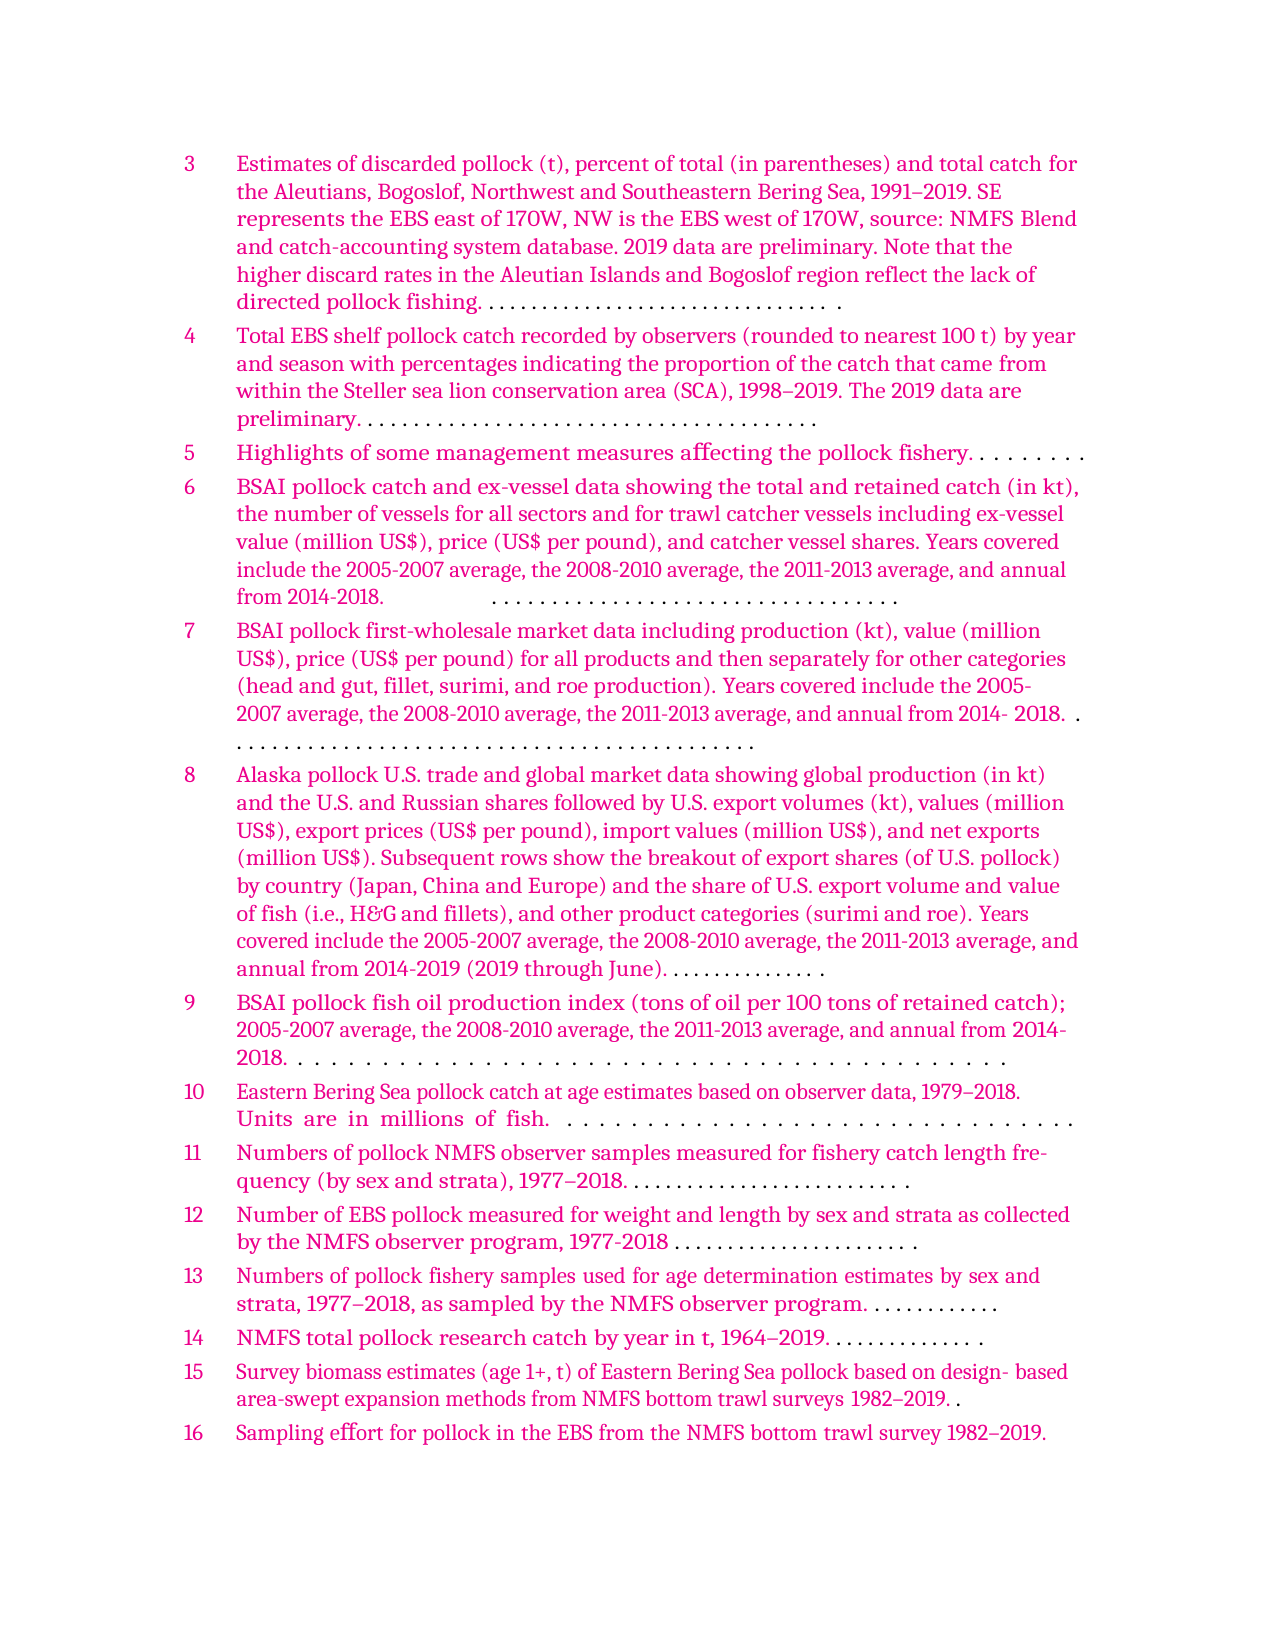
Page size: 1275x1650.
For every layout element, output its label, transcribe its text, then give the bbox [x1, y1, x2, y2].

list BSAI pollock catch and ex-vessel data showing the total and retained catch (in kt), the number of vessels for all sectors and for trawl catcher vessels including ex-vessel value (million US$), price (US$ per pound), and catcher vessel shares. Years covered include the 2005-2007 average, the 2008-2010 average, the 2011-2013 average, and annual from 2014-2018. . . . . . . . . . . . . . . . . . . . . . . . . . . . . . . . . . . [184, 474, 1081, 610]
list Estimates of discarded pollock (t), percent of total (in parentheses) and total catch for the Aleutians, Bogoslof, Northwest and Southeastern Bering Sea, 1991–2019. SE represents the EBS east of 170W, NW is the EBS west of 170W, source: NMFS Blend and catch-accounting system database. 2019 data are preliminary. Note that the higher discard rates in the Aleutian Islands and Bogoslof region reflect the lack of directed pollock fishing. . . . . . . . . . . . . . . . . . . . . . . . . . . . . . . . . . [184, 151, 1081, 315]
list Sampling eﬀort for pollock in the EBS from the NMFS bottom trawl survey 1982–2019. [184, 1420, 1275, 1446]
list Numbers of pollock NMFS observer samples measured for fishery catch length fre- quency (by sex and strata), 1977–2018. . . . . . . . . . . . . . . . . . . . . . . . . . . [184, 1140, 1081, 1194]
list Survey biomass estimates (age 1+, t) of Eastern Bering Sea pollock based on design- based area-swept expansion methods from NMFS bottom trawl surveys 1982–2019. . [184, 1359, 1081, 1413]
list Number of EBS pollock measured for weight and length by sex and strata as collected by the NMFS observer program, 1977-2018 . . . . . . . . . . . . . . . . . . . . . . . [184, 1202, 1081, 1256]
text strata, 1977–2018, as sampled by the NMFS observer program. . . . . . . . . . . . . [236, 1291, 1275, 1317]
list Numbers of pollock fishery samples used for age determination estimates by sex and [184, 1263, 1275, 1289]
list BSAI pollock fish oil production index (tons of oil per 100 tons of retained catch); 2005-2007 average, the 2008-2010 average, the 2011-2013 average, and annual from 2014-2018. . . . . . . . . . . . . . . . . . . . . . . . . . . . . . . . . . . . . . . . . . . [184, 989, 1081, 1071]
list Eastern Bering Sea pollock catch at age estimates based on observer data, 1979–2018. Units are in millions of fish. . . . . . . . . . . . . . . . . . . . . . . . . . . . . . . . . [184, 1079, 1081, 1133]
list NMFS total pollock research catch by year in t, 1964–2019. . . . . . . . . . . . . . . [184, 1325, 1275, 1351]
list Alaska pollock U.S. trade and global market data showing global production (in kt) and the U.S. and Russian shares followed by U.S. export volumes (kt), values (million US$), export prices (US$ per pound), import values (million US$), and net exports (million US$). Subsequent rows show the breakout of export shares (of U.S. pollock) by country (Japan, China and Europe) and the share of U.S. export volume and value of fish (i.e., H&G and fillets), and other product categories (surimi and roe). Years covered include the 2005-2007 average, the 2008-2010 average, the 2011-2013 average, and annual from 2014-2019 (2019 through June). . . . . . . . . . . . . . . . [184, 762, 1081, 982]
list Total EBS shelf pollock catch recorded by observers (rounded to nearest 100 t) by year and season with percentages indicating the proportion of the catch that came from within the Steller sea lion conservation area (SCA), 1998–2019. The 2019 data are preliminary. . . . . . . . . . . . . . . . . . . . . . . . . . . . . . . . . . . . . . . . [184, 323, 1081, 432]
list BSAI pollock first-wholesale market data including production (kt), value (million US$), price (US$ per pound) for all products and then separately for other categories (head and gut, fillet, surimi, and roe production). Years covered include the 2005- 2007 average, the 2008-2010 average, the 2011-2013 average, and annual from 2014- 2018. . . . . . . . . . . . . . . . . . . . . . . . . . . . . . . . . . . . . . . . . . . . . . [184, 618, 1081, 755]
list Highlights of some management measures aﬀecting the pollock fishery. . . . . . . . . [184, 440, 1275, 466]
